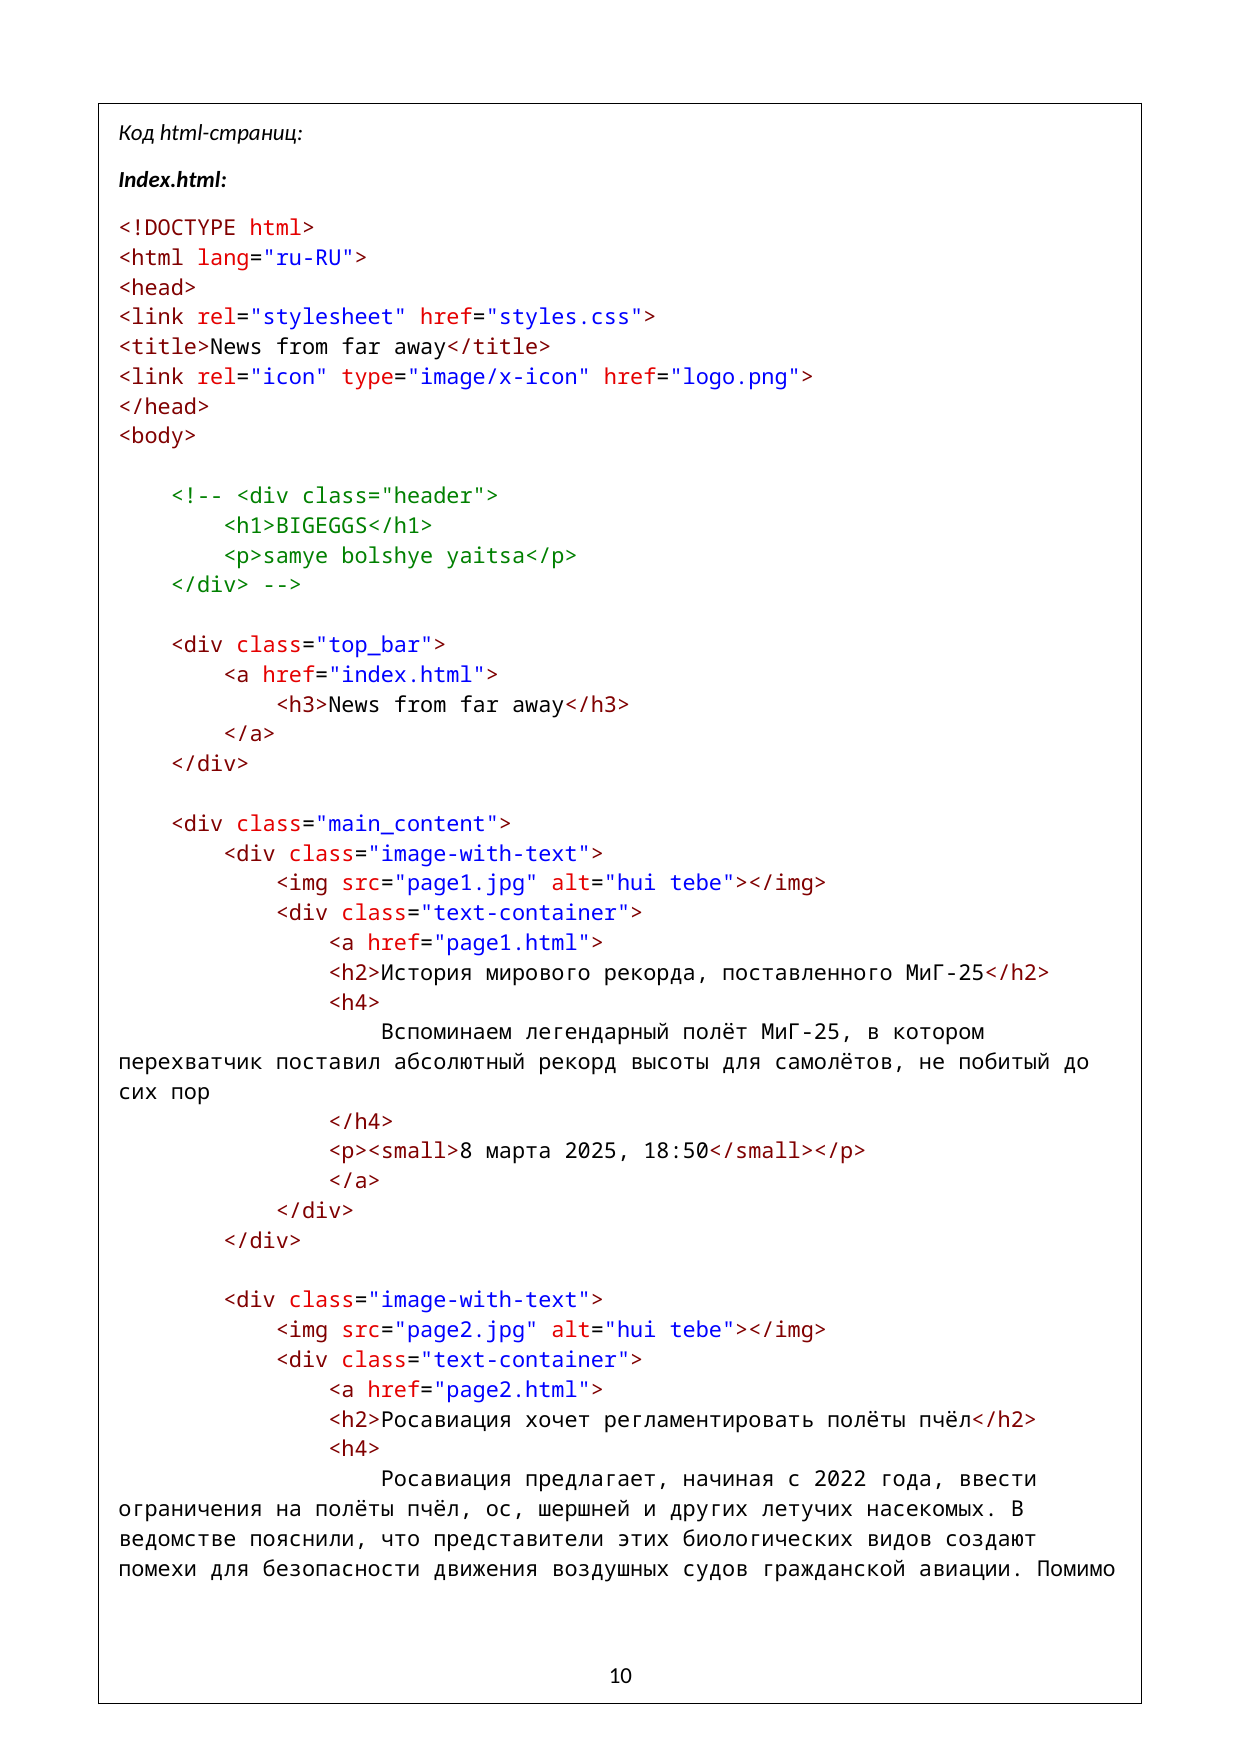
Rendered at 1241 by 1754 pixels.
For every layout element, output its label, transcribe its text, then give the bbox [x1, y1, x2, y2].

text <!DOCTYPE html> [118, 212, 1122, 242]
text <link rel="stylesheet" href="styles.css"> [118, 301, 1122, 331]
text <div class="main_content"> [118, 808, 1122, 837]
text <img src="page2.jpg" alt="hui tebe"></img> [118, 1314, 1122, 1344]
text <link rel="icon" type="image/x-icon" href="logo.png"> [118, 361, 1122, 391]
text <div class="text-container"> [118, 897, 1122, 927]
text <div class="image-with-text"> [118, 837, 1122, 867]
text </div> [118, 1195, 1122, 1225]
text </h4> [118, 1106, 1122, 1135]
text <h2>Росавиация хочет регламентировать полёты пчёл</h2> [118, 1403, 1122, 1433]
text <div class="image-with-text"> [118, 1284, 1122, 1314]
text </div> [118, 1225, 1122, 1254]
text <img src="page1.jpg" alt="hui tebe"></img> [118, 867, 1122, 897]
text Код html-страниц: [118, 118, 1122, 146]
text <a href="page2.html"> [118, 1374, 1122, 1403]
text <head> [118, 271, 1122, 301]
text </a> [118, 1165, 1122, 1195]
text </a> [118, 718, 1122, 748]
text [118, 1463, 1122, 1582]
text <html lang="ru-RU"> [118, 242, 1122, 271]
text <a href="page1.html"> [118, 927, 1122, 957]
text </head> [118, 391, 1122, 420]
text <div class="top_bar"> [118, 629, 1122, 659]
text <div class="text-container"> [118, 1344, 1122, 1374]
text <!-- <div class="header"> [118, 480, 1122, 510]
text <p>samye bolshye yaitsa</p> [118, 539, 1122, 569]
text <h1>BIGEGGS</h1> [118, 510, 1122, 539]
text <title>News from far away</title> [118, 331, 1122, 361]
text </div> [118, 748, 1122, 778]
text </div> --> [118, 569, 1122, 599]
text <h4> [118, 986, 1122, 1016]
text Вспоминаем легендарный полёт МиГ-25, в котором перехватчик поставил абсолютный рекорд высоты для самолётов, не побитый до сих пор [118, 1016, 1122, 1106]
text <h2>История мирового рекорда, поставленного МиГ-25</h2> [118, 957, 1122, 986]
text Index.html: [118, 165, 1122, 193]
text <p><small>8 марта 2025, 18:50</small></p> [118, 1135, 1122, 1165]
text <h3>News from far away</h3> [118, 688, 1122, 718]
text <h4> [118, 1433, 1122, 1463]
text <body> [118, 420, 1122, 450]
text <a href="index.html"> [118, 659, 1122, 688]
